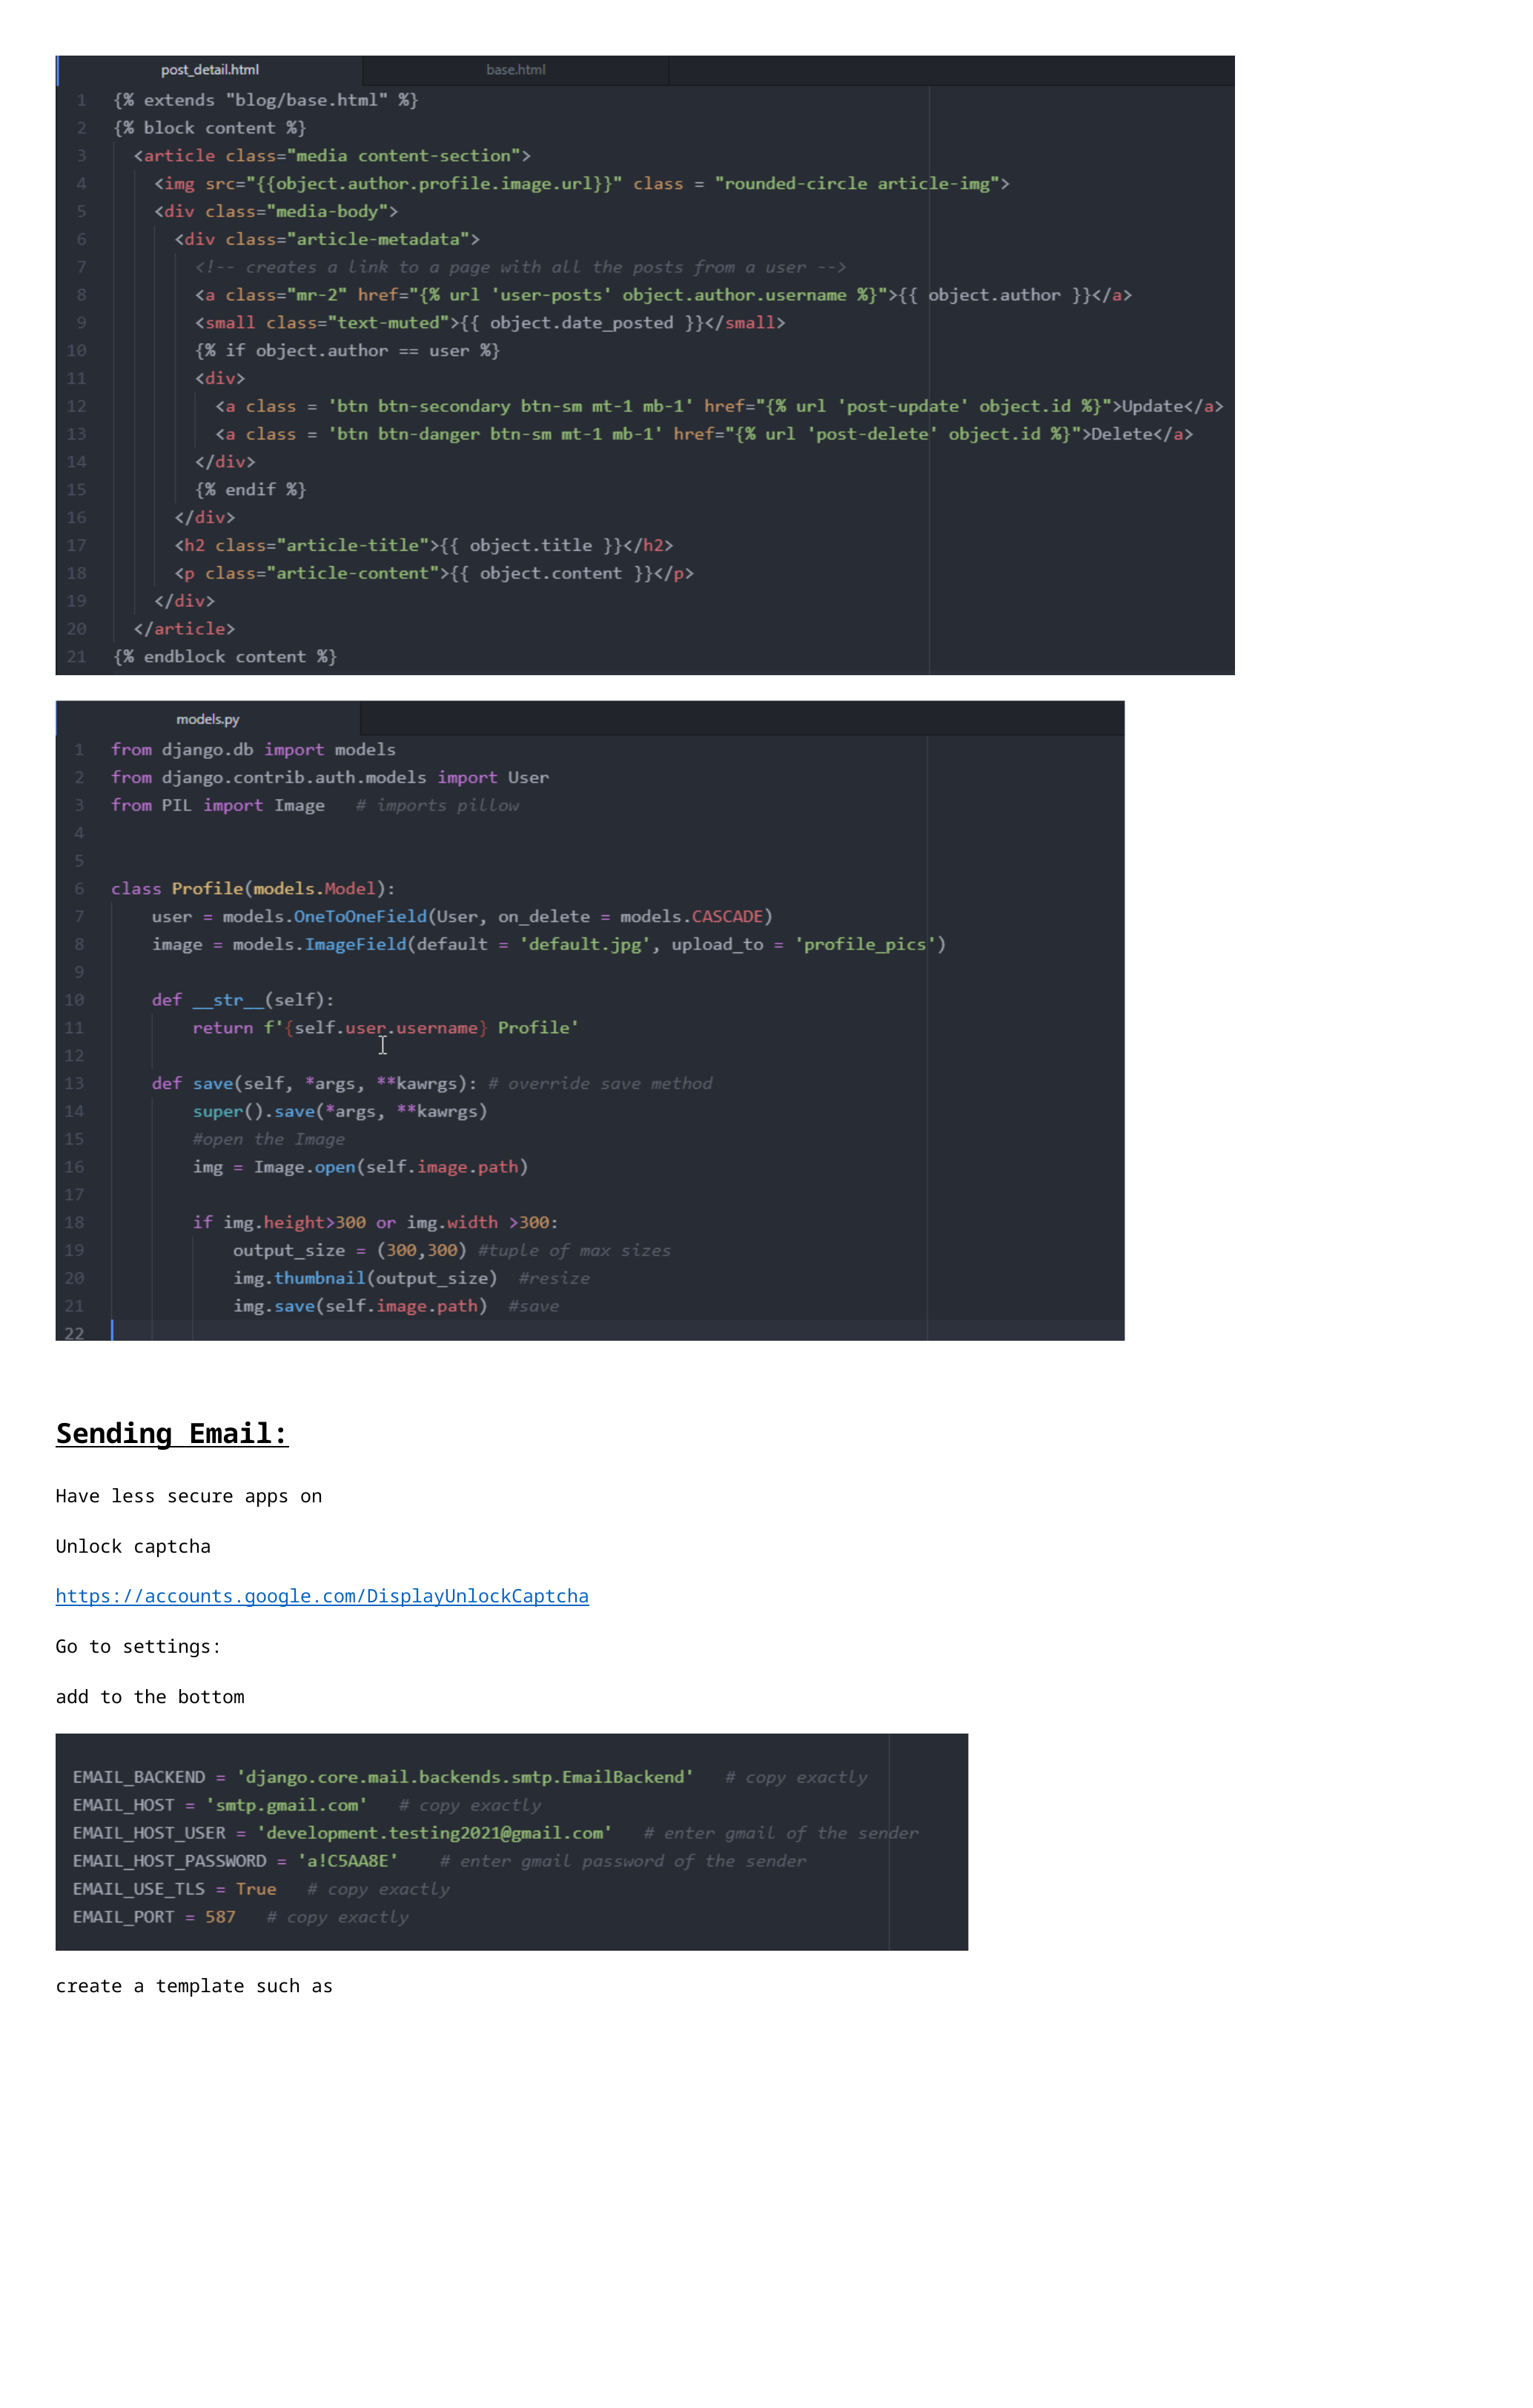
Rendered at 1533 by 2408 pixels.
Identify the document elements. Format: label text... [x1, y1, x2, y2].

text add to the bottom [56, 1683, 1477, 1708]
text Have less secure apps on [56, 1483, 1477, 1508]
text create a template such as [56, 1973, 1477, 1998]
picture [56, 1734, 969, 1951]
text Go to settings: [56, 1633, 1477, 1659]
text Sending Email: [56, 1413, 1477, 1451]
picture [56, 56, 1235, 675]
picture [56, 697, 1125, 1341]
text Unlock captcha [56, 1533, 1477, 1558]
text https://accounts.google.com/DisplayUnlockCaptcha [56, 1583, 1477, 1608]
